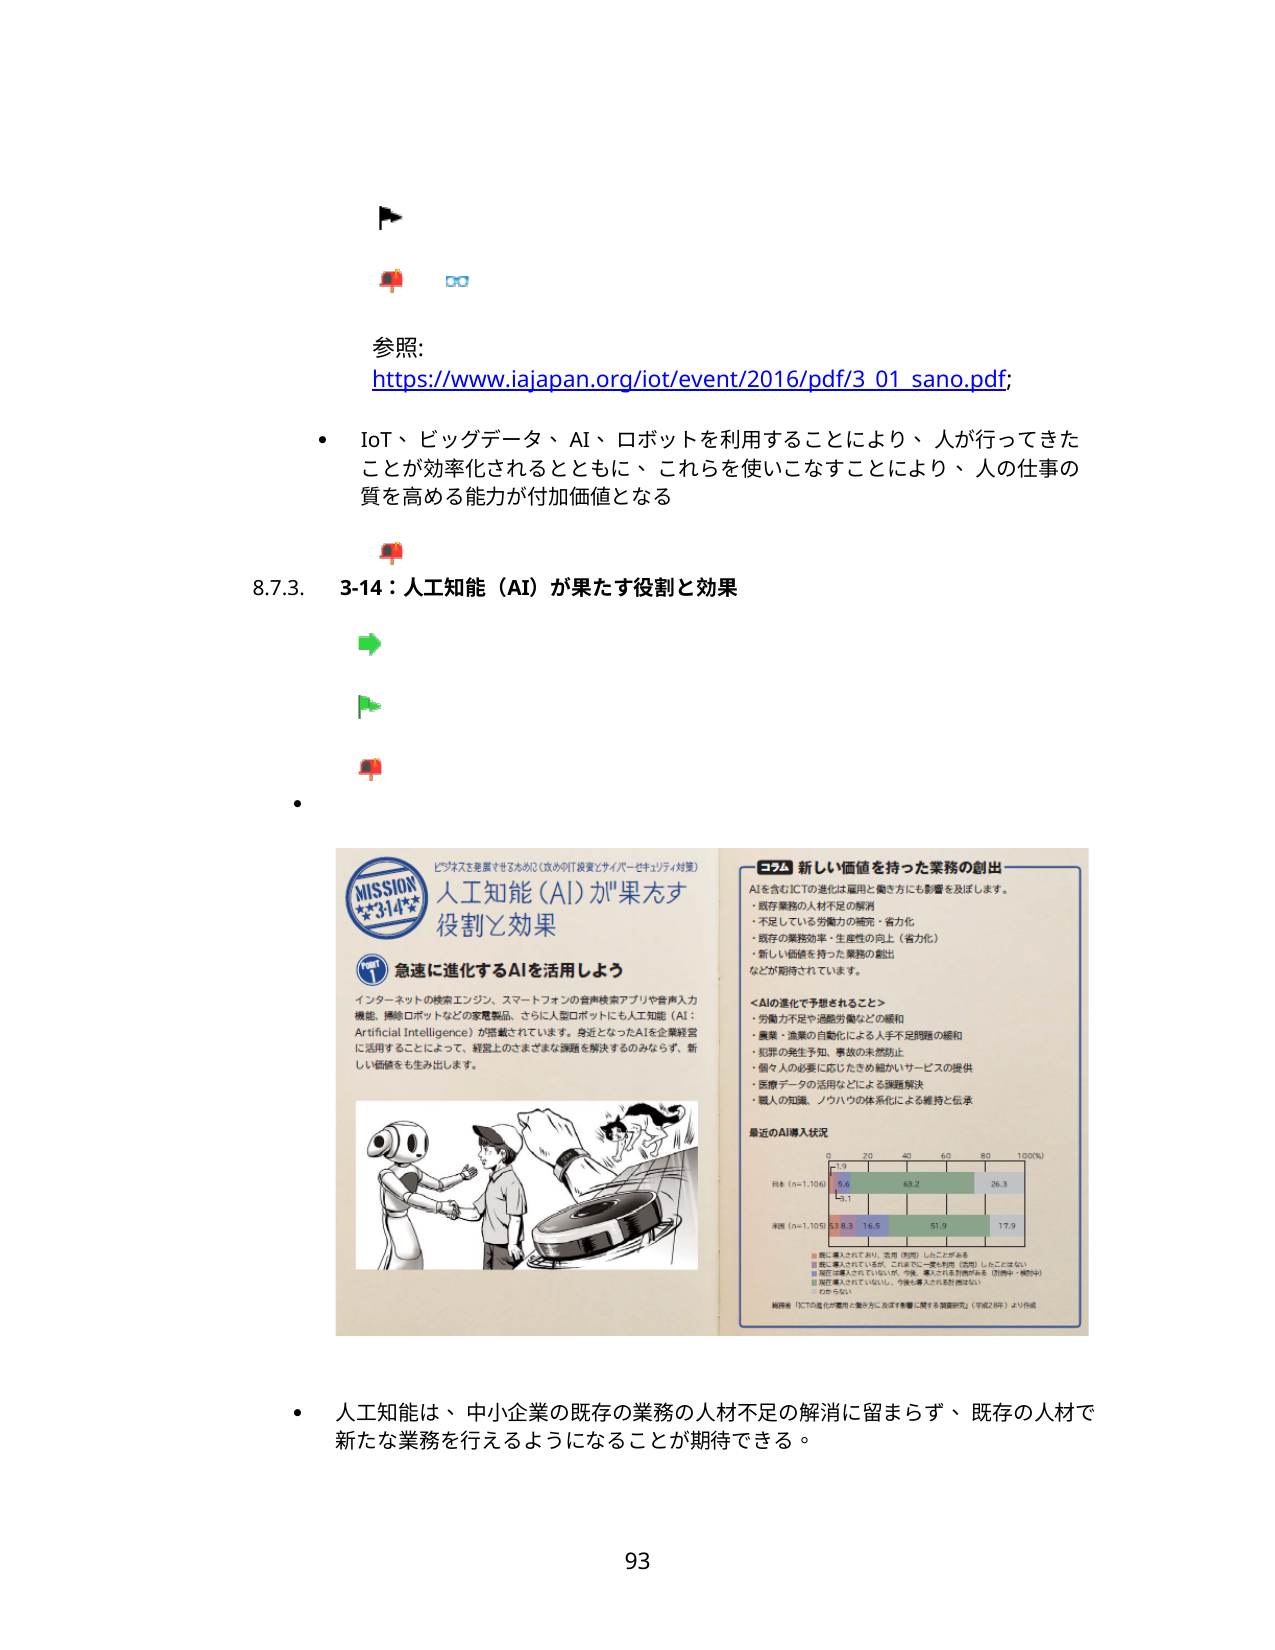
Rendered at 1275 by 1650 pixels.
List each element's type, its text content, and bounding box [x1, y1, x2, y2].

picture [358, 633, 382, 656]
picture [335, 848, 1089, 1336]
list IoT、 ビッグデータ、 AI、 ロボットを利用することにより、 人が行ってきたことが効率化されるとともに、 これらを使いこなすことにより、 人の仕事の質を高める能力が付加価値となる [319, 426, 1098, 511]
picture [358, 695, 382, 719]
picture [379, 206, 403, 230]
picture [379, 542, 403, 565]
text https://www.iajapan.org/iot/event/2016/pdf/3_01_sano.pdf; [372, 363, 1098, 394]
list 参照: [372, 332, 1098, 363]
picture [358, 758, 382, 781]
picture [379, 269, 403, 293]
list 人工知能は、 中小企業の既存の業務の人材不足の解消に留まらず、 既存の人材で新たな業務を行えるようになることが期待できる。 [294, 1398, 1098, 1454]
picture [446, 269, 469, 293]
list 3-14：人工知能（AI）が果たす役割と効果 [252, 573, 1098, 602]
